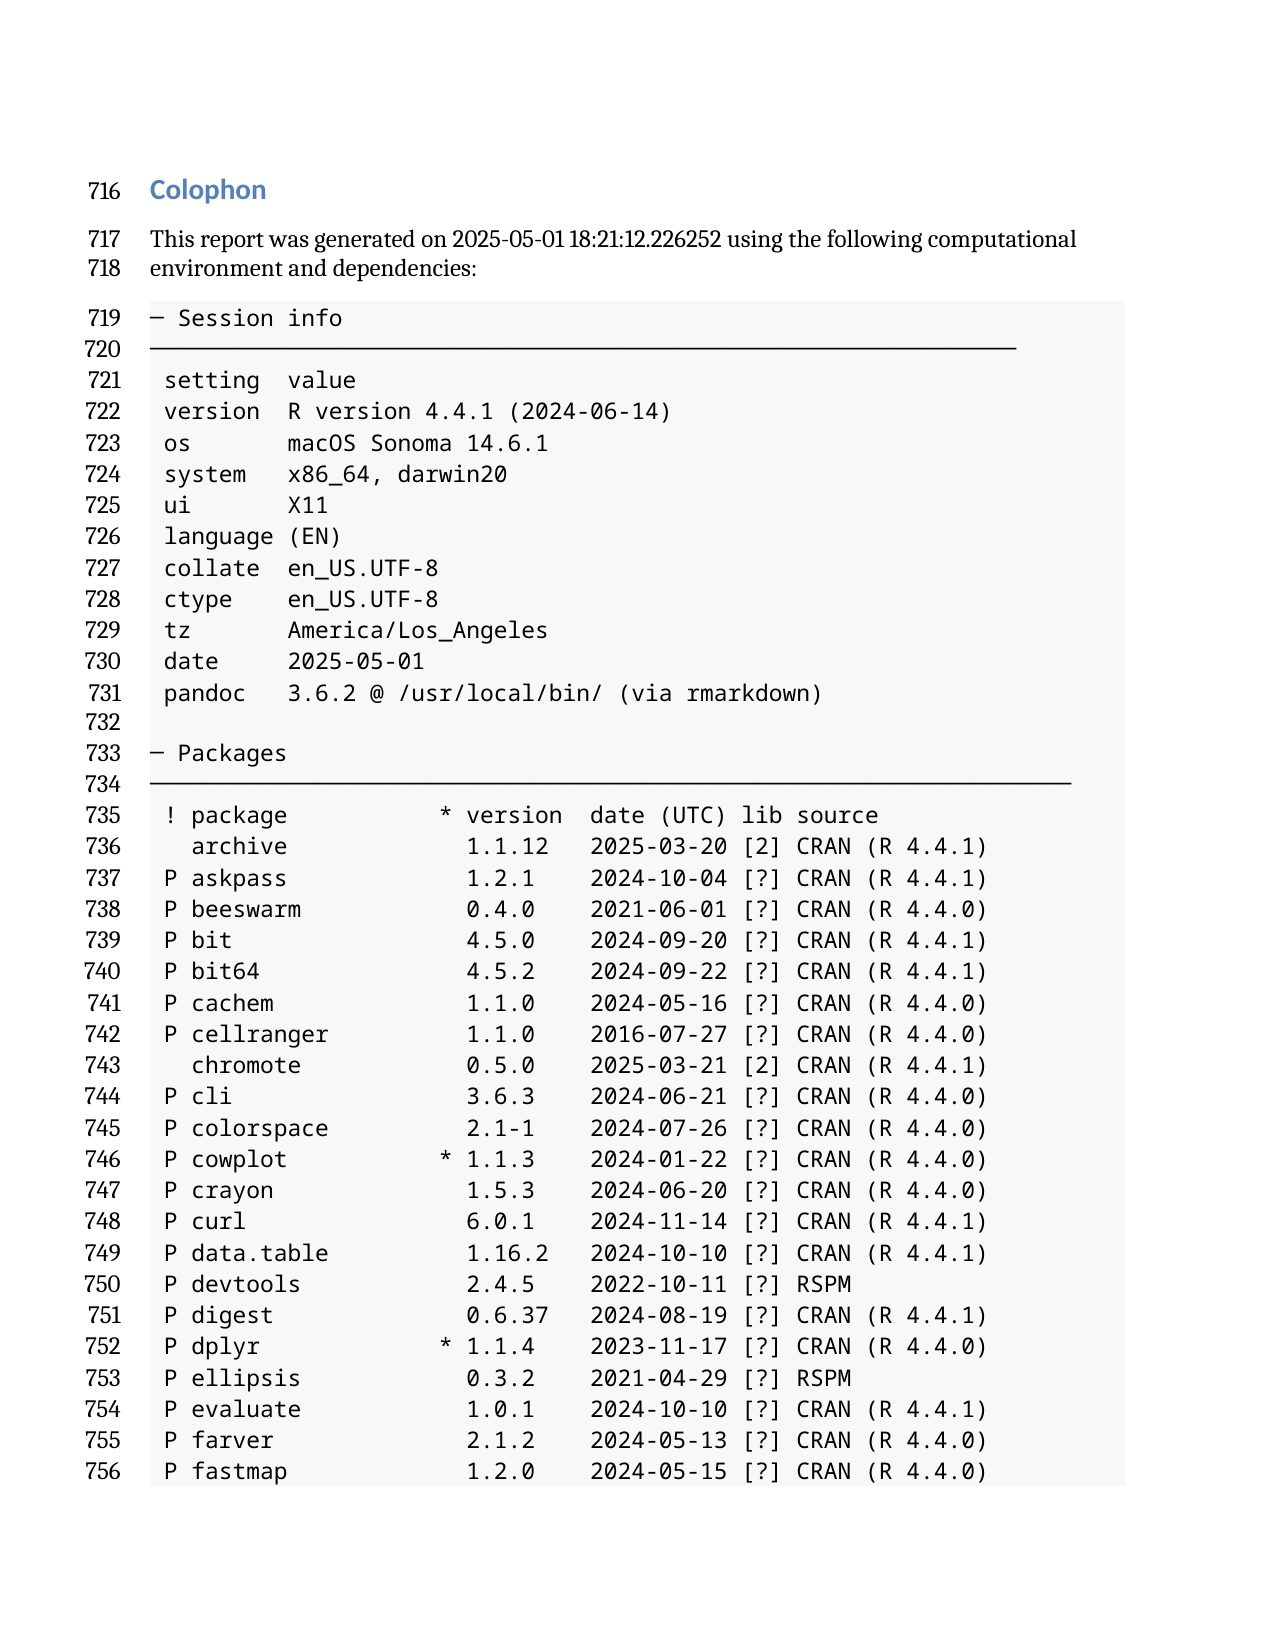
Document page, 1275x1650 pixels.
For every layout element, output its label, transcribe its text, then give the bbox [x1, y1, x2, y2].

subtitle Colophon [150, 171, 1125, 206]
text This report was generated on 2025-05-01 18:21:12.226252 using the following computational environment and dependencies: [150, 225, 1125, 283]
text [150, 301, 1125, 1486]
